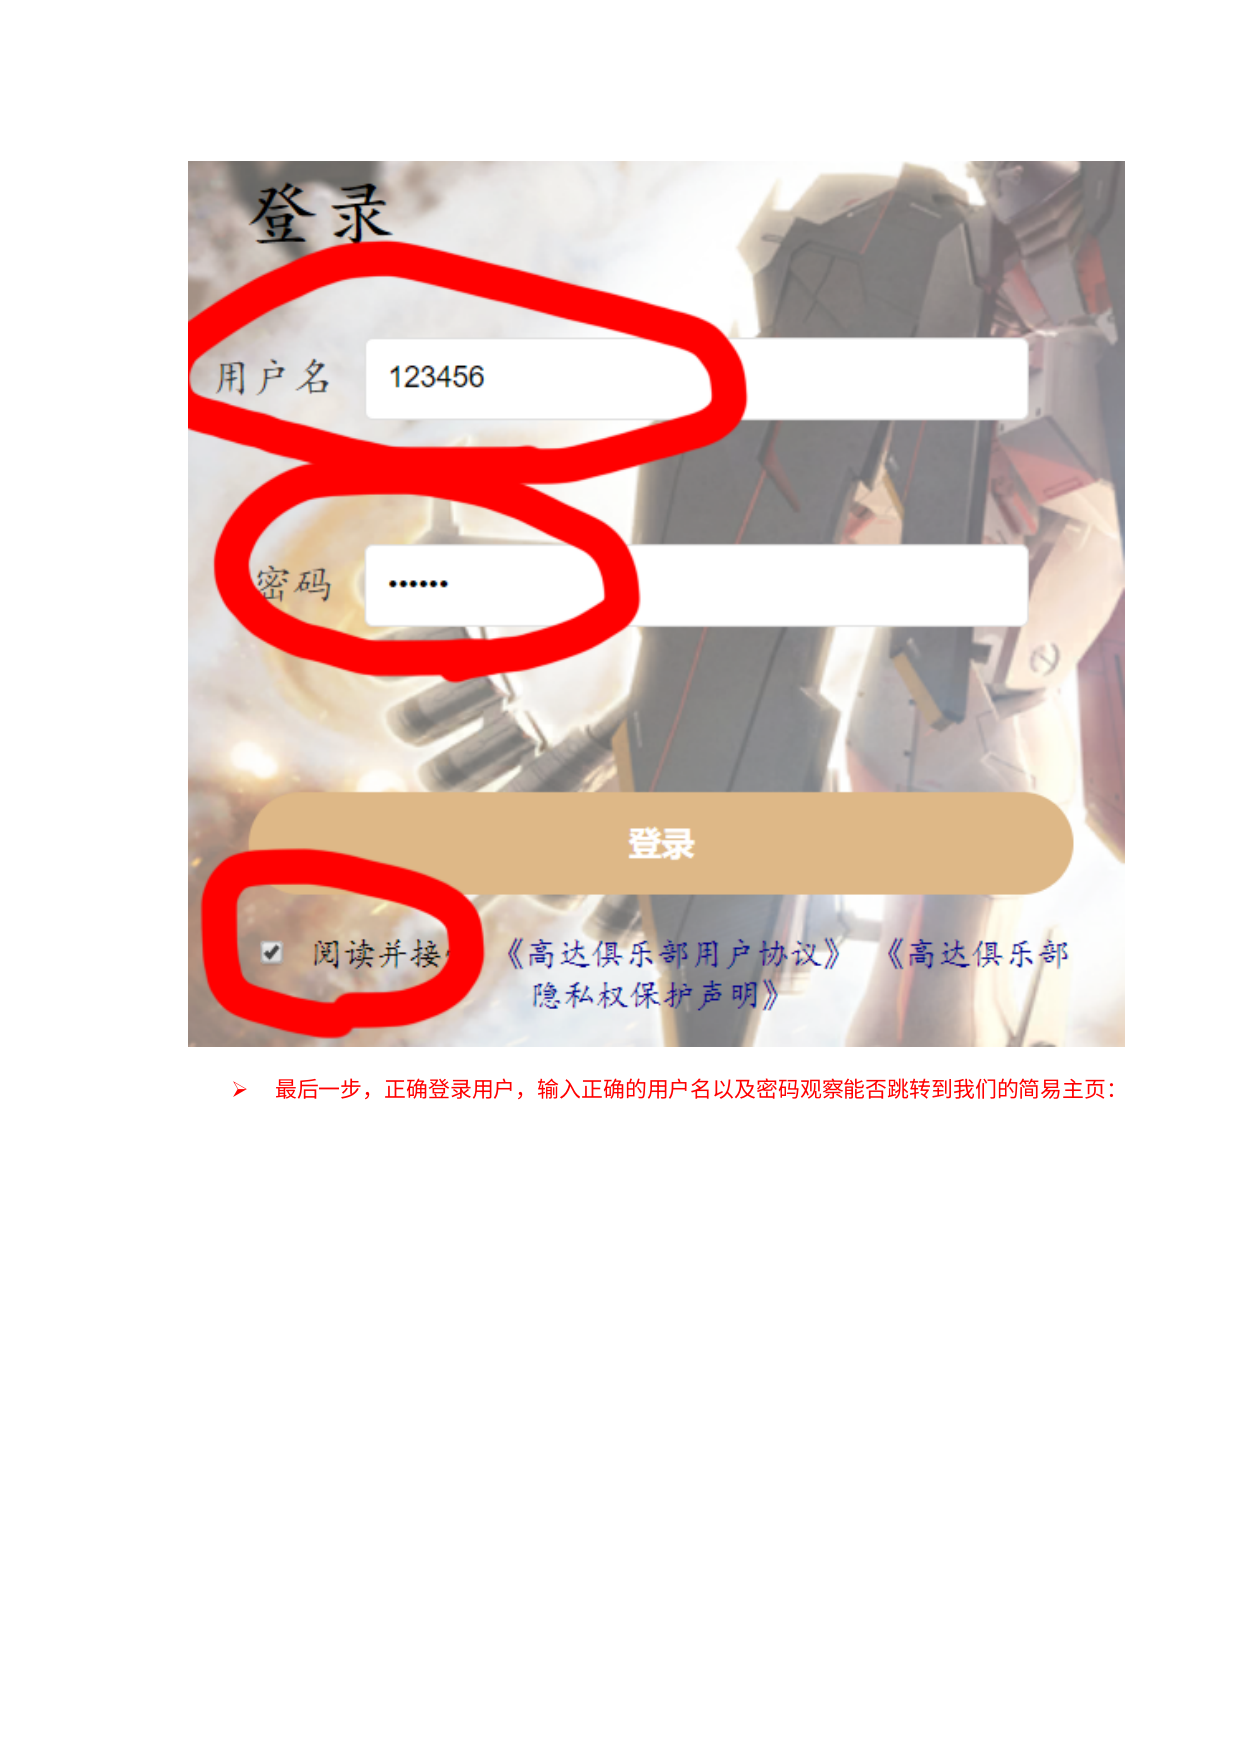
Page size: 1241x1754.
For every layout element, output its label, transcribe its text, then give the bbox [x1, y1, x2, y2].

picture [188, 161, 1125, 1047]
subtitle 最后一步，正确登录用户，输入正确的用户名以及密码观察能否跳转到我们的简易主页： [187, 1072, 1125, 1104]
